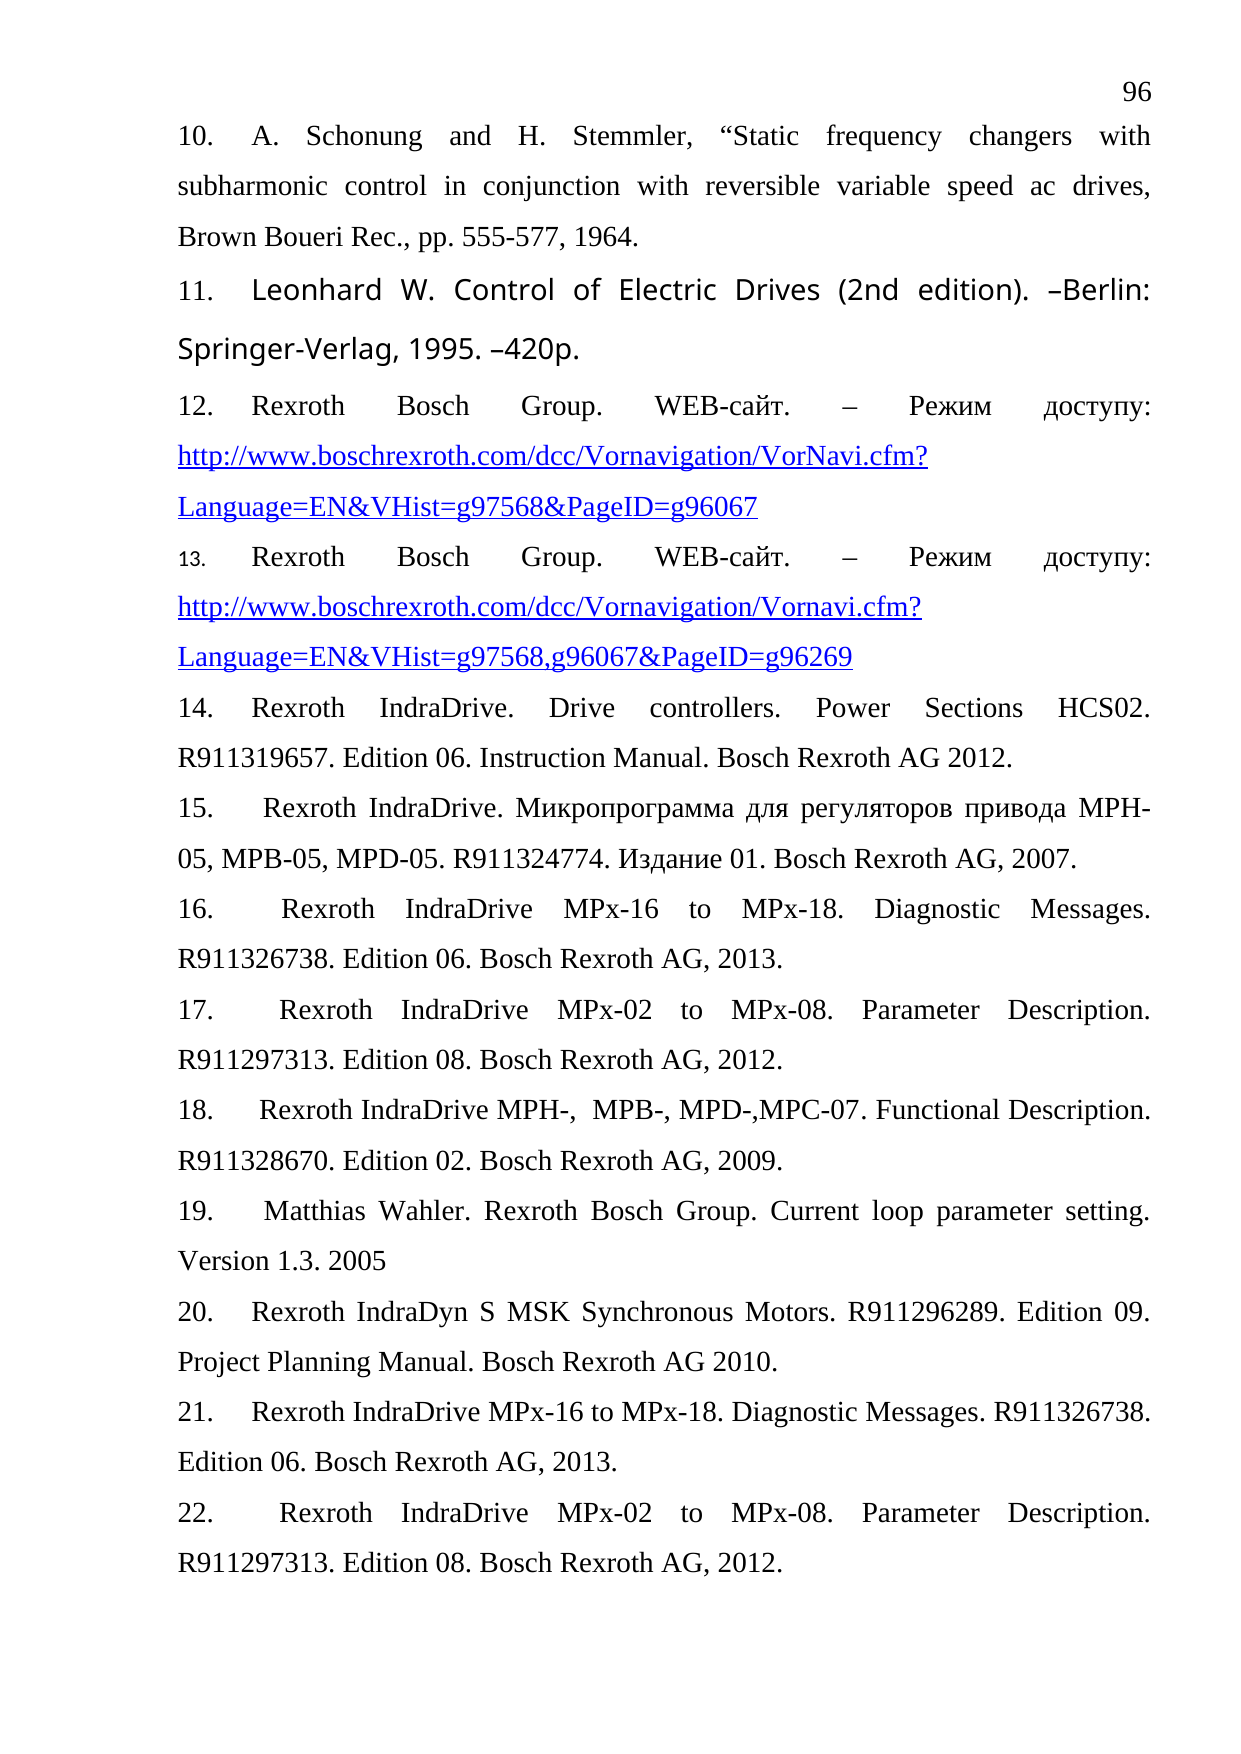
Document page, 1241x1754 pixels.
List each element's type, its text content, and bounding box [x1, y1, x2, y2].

list Rexroth IndraDrive MPH-, MPB-, MPD-,MPC-07. Functional Description. R911328670. Edition 02. Bosch Rexroth AG, 2009. [177, 1092, 1152, 1176]
list A. Schonung and H. Stemmler, “Static frequency changers with subharmonic control in conjunction with reversible variable speed ac drives, Brown Boueri Rec., pp. 555-577, 1964. [177, 118, 1152, 252]
list Rexroth Bosch Group. WEB-сайт. – Режим доступу: http://www.boschrexroth.com/dcc/Vornavigation/VorNavi.cfm?Language=EN&VHist=g97568&PageID=g96067 [177, 388, 1152, 522]
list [177, 1394, 1152, 1478]
list Rexroth Bosch Group. WEB-сайт. – Режим доступу: http://www.boschrexroth.com/dcc/Vornavigation/Vornavi.cfm?Language=EN&VHist=g97568,g96067&PageID=g96269 [177, 539, 1152, 673]
list Leonhard W. Control of Electric Drives (2nd edition). –Berlin: Springer-Verlag, 1995. –420p. [177, 269, 1152, 368]
list Rexroth IndraDrive MPx-02 to MPx-08. Parameter Description. R911297313. Edition 08. Bosch Rexroth AG, 2012. [177, 992, 1152, 1076]
list Rexroth IndraDrive MPx-02 to MPx-08. Parameter Description. R911297313. Edition 08. Bosch Rexroth AG, 2012. [177, 1495, 1152, 1579]
list Rexroth IndraDyn S MSK Synchronous Motors. R911296289. Edition 09. Project Planning Manual. Bosch Rexroth AG 2010. [177, 1294, 1152, 1377]
list Rexroth IndraDrive. Drive controllers. Power Sections HCS02. R911319657. Edition 06. Instruction Manual. Bosch Rexroth AG 2012. [177, 690, 1152, 774]
list Matthias Wahler. Rexroth Bosch Group. Current loop parameter setting. Version 1.3. 2005 [177, 1193, 1152, 1277]
list Rexroth IndraDrive MPx-16 to MPx-18. Diagnostic Messages. R911326738. Edition 06. Bosch Rexroth AG, 2013. [177, 891, 1152, 975]
list Rexroth IndraDrive. Микропрограмма для регуляторов привода MPH-05, MPB-05, MPD-05. R911324774. Издание 01. Bosch Rexroth AG, 2007. [177, 791, 1152, 874]
